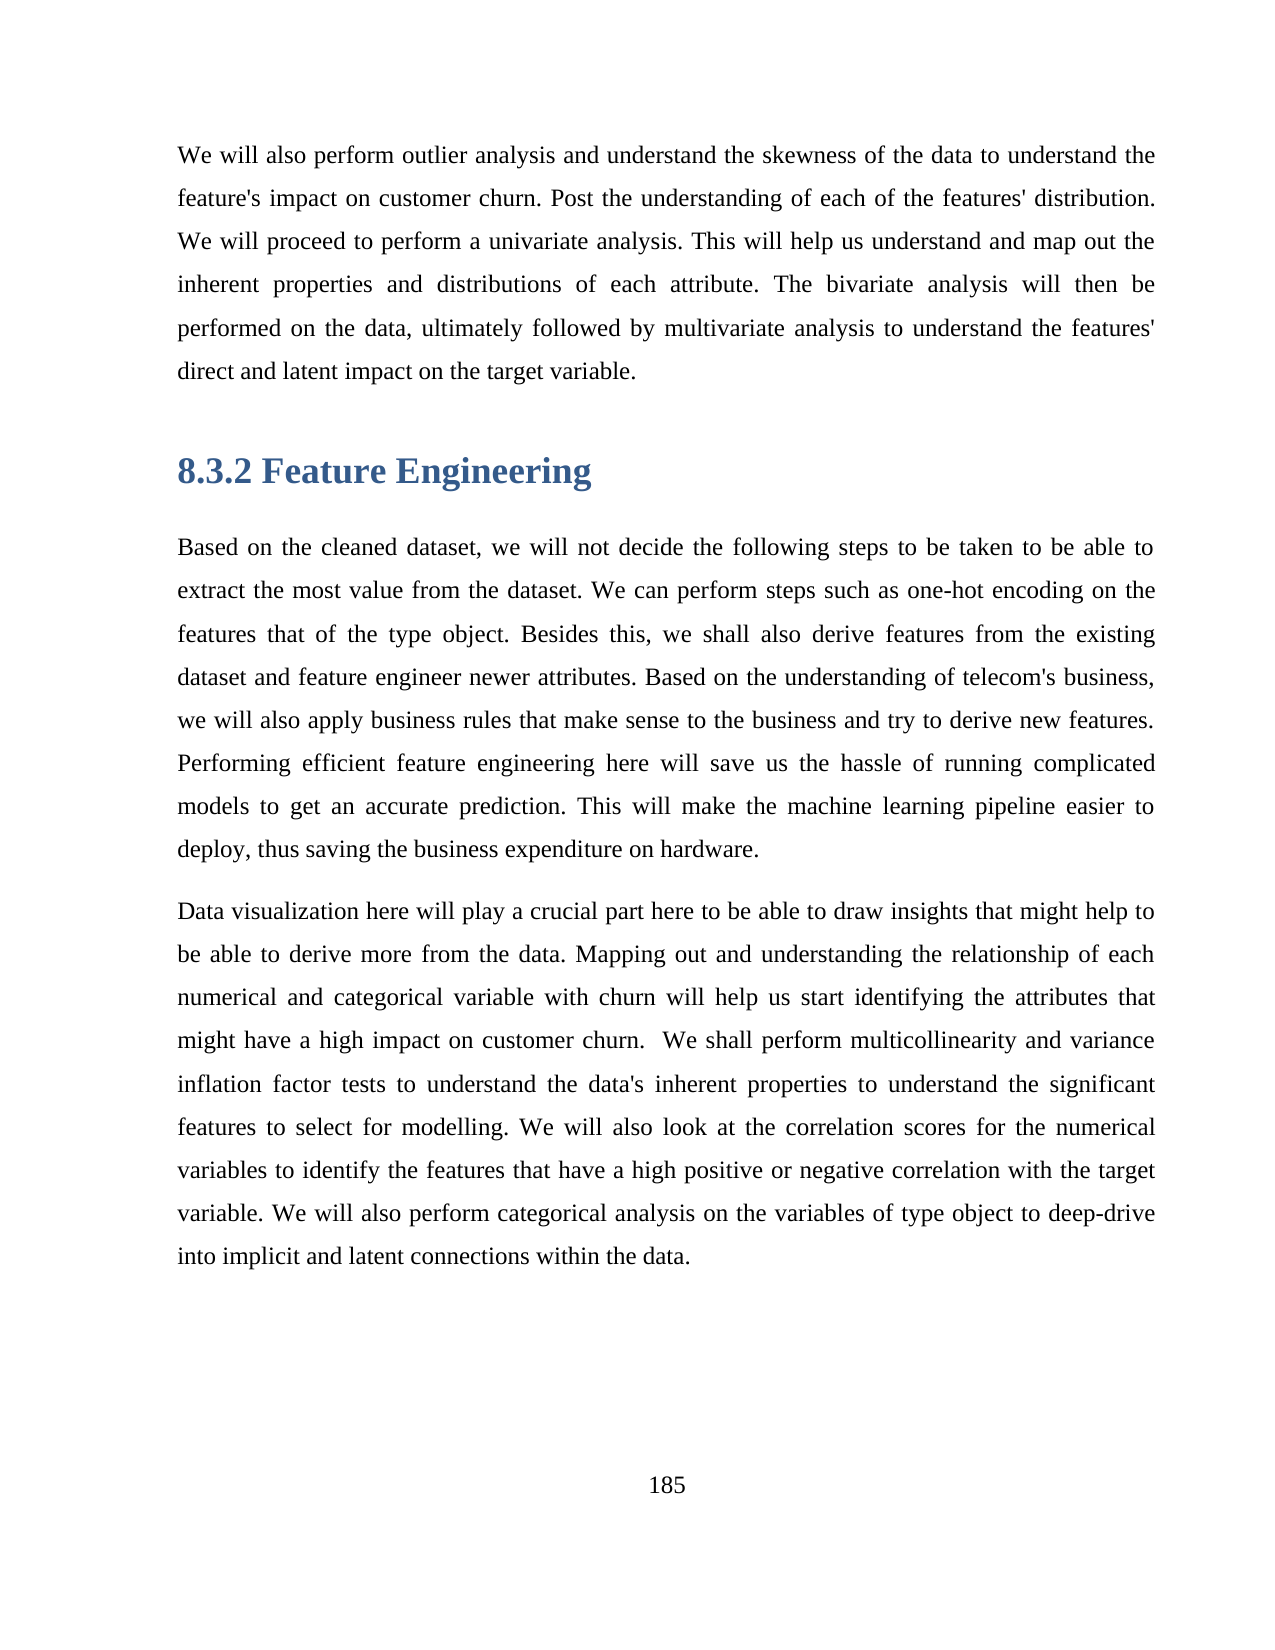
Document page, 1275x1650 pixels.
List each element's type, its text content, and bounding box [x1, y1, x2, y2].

subtitle 8.3.2 Feature Engineering [177, 449, 1156, 492]
text Based on the cleaned dataset, we will not decide the following steps to be taken to be able to extract the most value from the dataset. We can perform steps such as one-hot encoding on the features that of the type object. Besides this, we shall also derive features from the existing dataset and feature engineer newer attributes. Based on the understanding of telecom's business, we will also apply business rules that make sense to the business and try to derive new features. Performing efficient feature engineering here will save us the hassle of running complicated models to get an accurate prediction. This will make the machine learning pipeline easier to deploy, thus saving the business expenditure on hardware. [177, 532, 1156, 863]
text Data visualization here will play a crucial part here to be able to draw insights that might help to be able to derive more from the data. Mapping out and understanding the relationship of each numerical and categorical variable with churn will help us start identifying the attributes that might have a high impact on customer churn. We shall perform multicollinearity and variance inflation factor tests to understand the data's inherent properties to understand the significant features to select for modelling. We will also look at the correlation scores for the numerical variables to identify the features that have a high positive or negative correlation with the target variable. We will also perform categorical analysis on the variables of type object to deep-drive into implicit and latent connections within the data. [177, 896, 1156, 1270]
text We will also perform outlier analysis and understand the skewness of the data to understand the feature's impact on customer churn. Post the understanding of each of the features' distribution. We will proceed to perform a univariate analysis. This will help us understand and map out the inherent properties and distributions of each attribute. The bivariate analysis will then be performed on the data, ultimately followed by multivariate analysis to understand the features' direct and latent impact on the target variable. [177, 140, 1156, 384]
